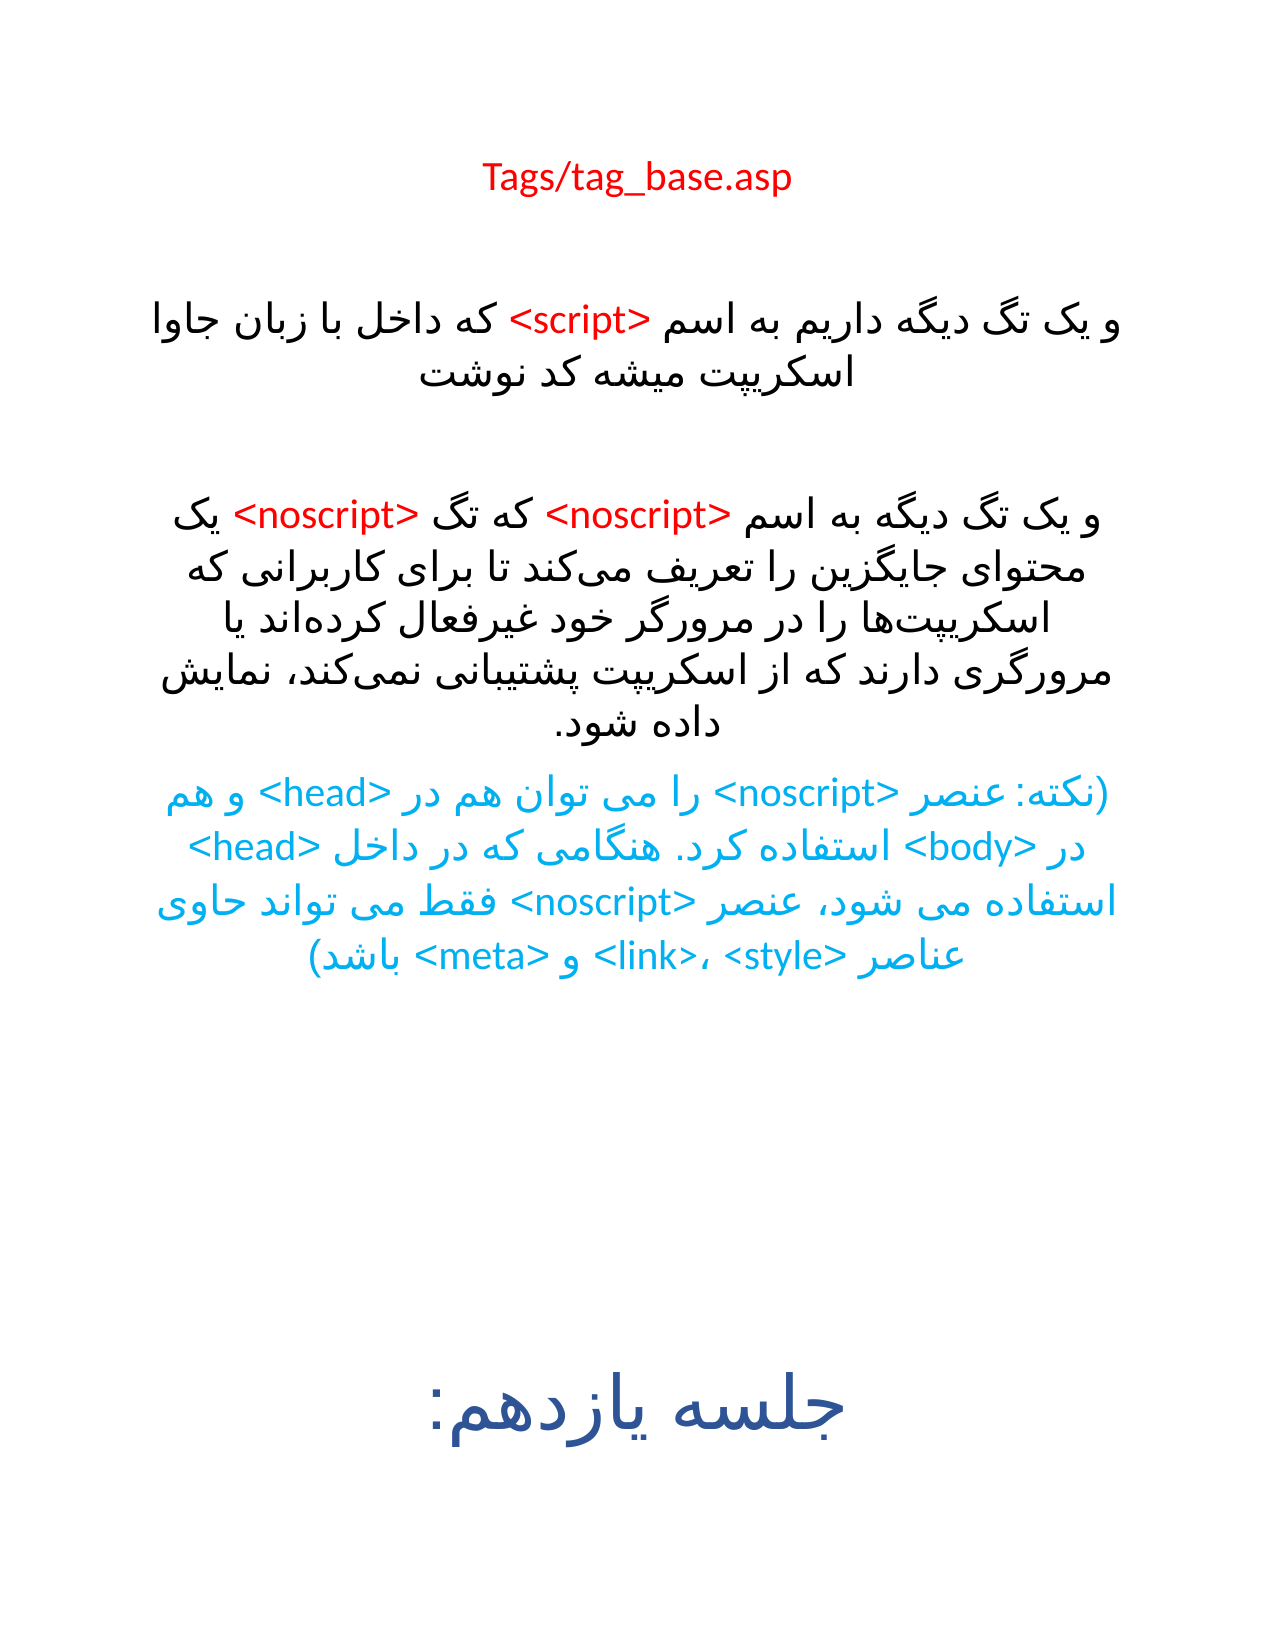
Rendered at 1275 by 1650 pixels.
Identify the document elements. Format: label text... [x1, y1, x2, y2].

text و یک تگ دیگه داریم به اسم <script> که داخل با زبان جاوا اسکریپت میشه کد نوشت [150, 293, 1125, 396]
text و یک تگ دیگه به اسم <noscript> که تگ <noscript> یک محتوای جایگزین را تعریف می‌کند تا برای کاربرانی که اسکریپت‌ها را در مرورگر خود غیرفعال کرده‌اند یا مرورگری دارند که از اسکریپت پشتیبانی نمی‌کند، نمایش داده شود. [150, 488, 1125, 745]
text جلسه یازدهم: [150, 1359, 1125, 1445]
text Tags/tag_base.asp [150, 150, 1125, 201]
text (نکته: عنصر <noscript> را می توان هم در <head> و هم در <body> استفاده کرد. هنگامی که در داخل <head> استفاده می شود، عنصر <noscript> فقط می تواند حاوی عناصر <link>، <style> و <meta> باشد) [150, 766, 1125, 980]
